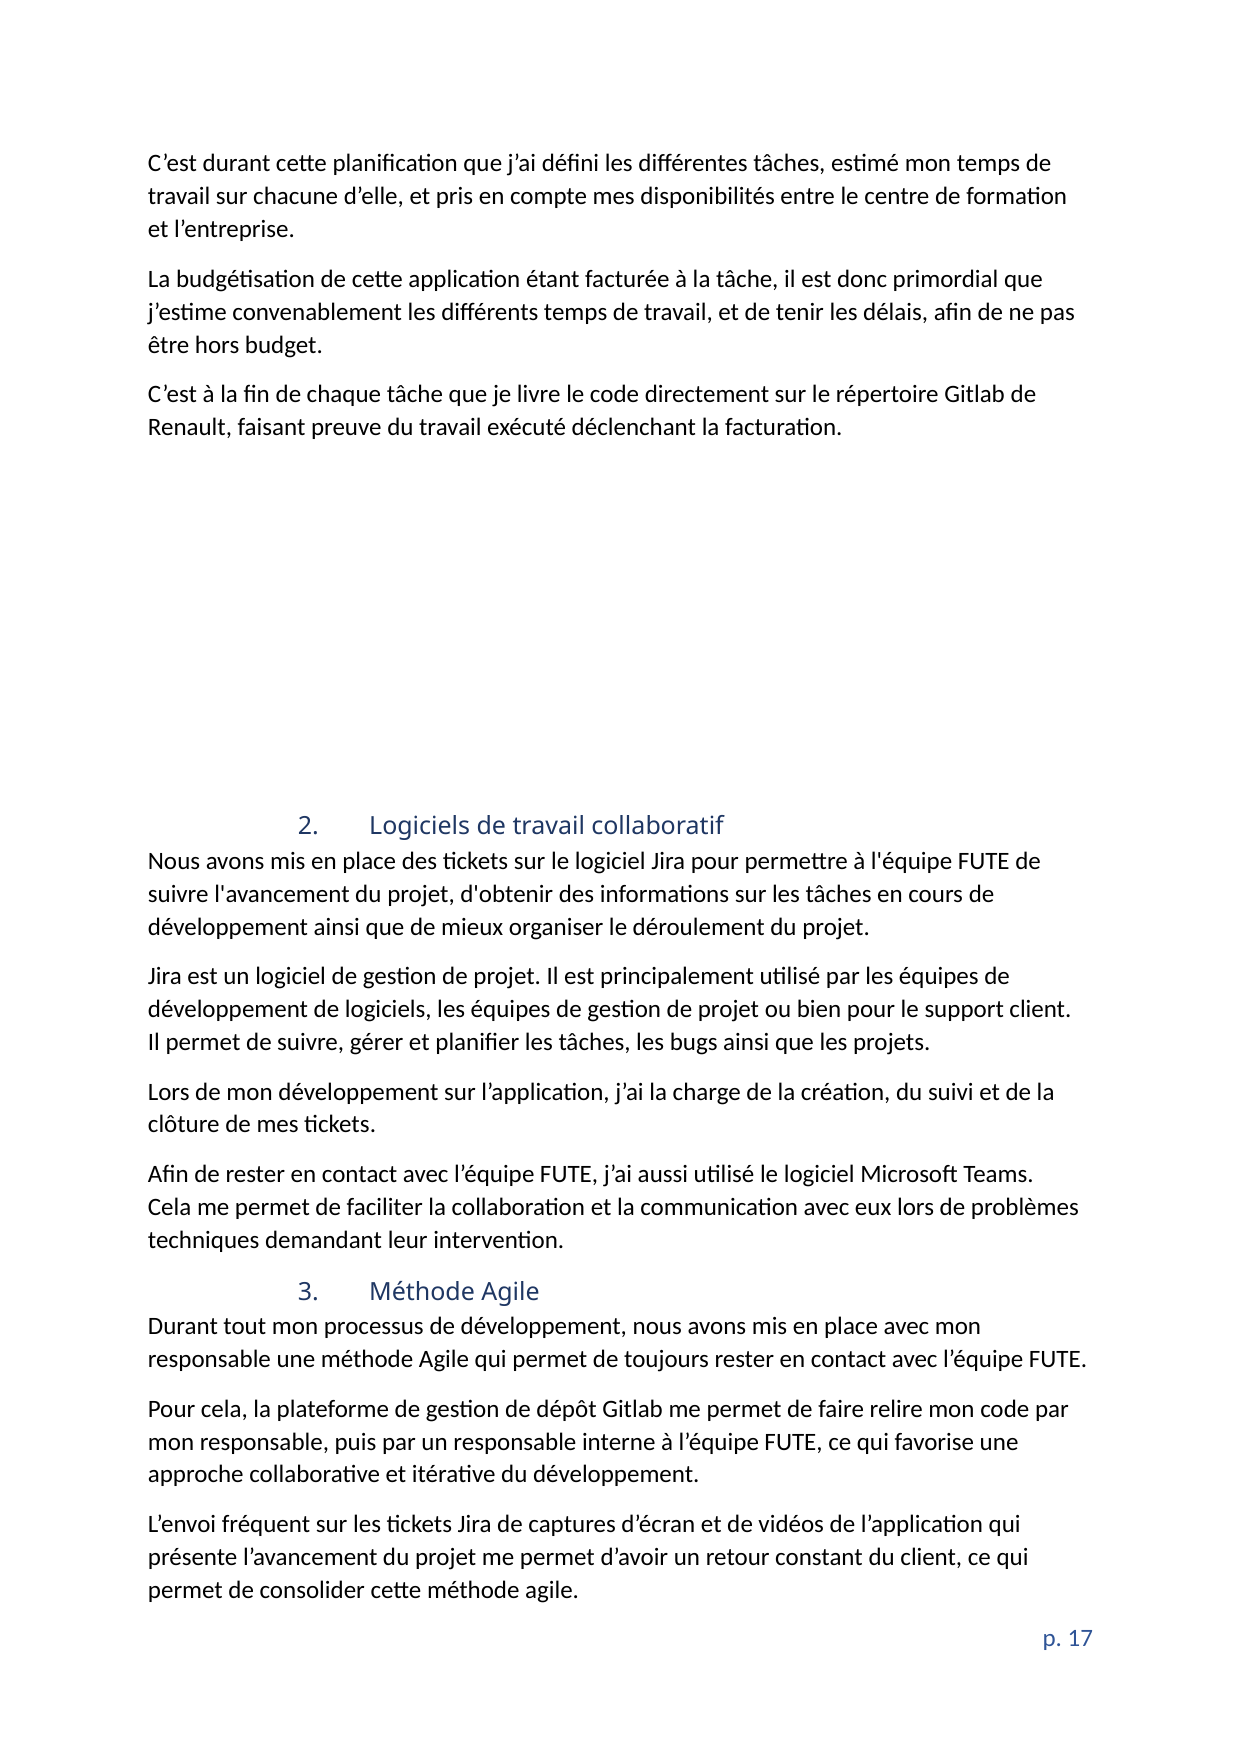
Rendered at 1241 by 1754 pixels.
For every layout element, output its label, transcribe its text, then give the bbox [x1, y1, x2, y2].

text C’est à la fin de chaque tâche que je livre le code directement sur le répertoire Gitlab de Renault, faisant preuve du travail exécuté déclenchant la facturation. [148, 378, 1093, 442]
text Afin de rester en contact avec l’équipe FUTE, j’ai aussi utilisé le logiciel Microsoft Teams. Cela me permet de faciliter la collaboration et la communication avec eux lors de problèmes techniques demandant leur intervention. [148, 1158, 1093, 1254]
text Pour cela, la plateforme de gestion de dépôt Gitlab me permet de faire relire mon code par mon responsable, puis par un responsable interne à l’équipe FUTE, ce qui favorise une approche collaborative et itérative du développement. [148, 1393, 1093, 1489]
text Nous avons mis en place des tickets sur le logiciel Jira pour permettre à l'équipe FUTE de suivre l'avancement du projet, d'obtenir des informations sur les tâches en cours de développement ainsi que de mieux organiser le déroulement du projet. [148, 845, 1093, 941]
subtitle Méthode Agile [298, 1273, 1093, 1308]
text La budgétisation de cette application étant facturée à la tâche, il est donc primordial que j’estime convenablement les différents temps de travail, et de tenir les délais, afin de ne pas être hors budget. [148, 263, 1093, 359]
subtitle Logiciels de travail collaboratif [298, 808, 1093, 842]
text Jira est un logiciel de gestion de projet. Il est principalement utilisé par les équipes de développement de logiciels, les équipes de gestion de projet ou bien pour le support client. Il permet de suivre, gérer et planifier les tâches, les bugs ainsi que les projets. [148, 960, 1093, 1057]
text Lors de mon développement sur l’application, j’ai la charge de la création, du suivi et de la clôture de mes tickets. [148, 1076, 1093, 1139]
text L’envoi fréquent sur les tickets Jira de captures d’écran et de vidéos de l’application qui présente l’avancement du projet me permet d’avoir un retour constant du client, ce qui permet de consolider cette méthode agile. [148, 1508, 1093, 1604]
text Durant tout mon processus de développement, nous avons mis en place avec mon responsable une méthode Agile qui permet de toujours rester en contact avec l’équipe FUTE. [148, 1310, 1093, 1374]
